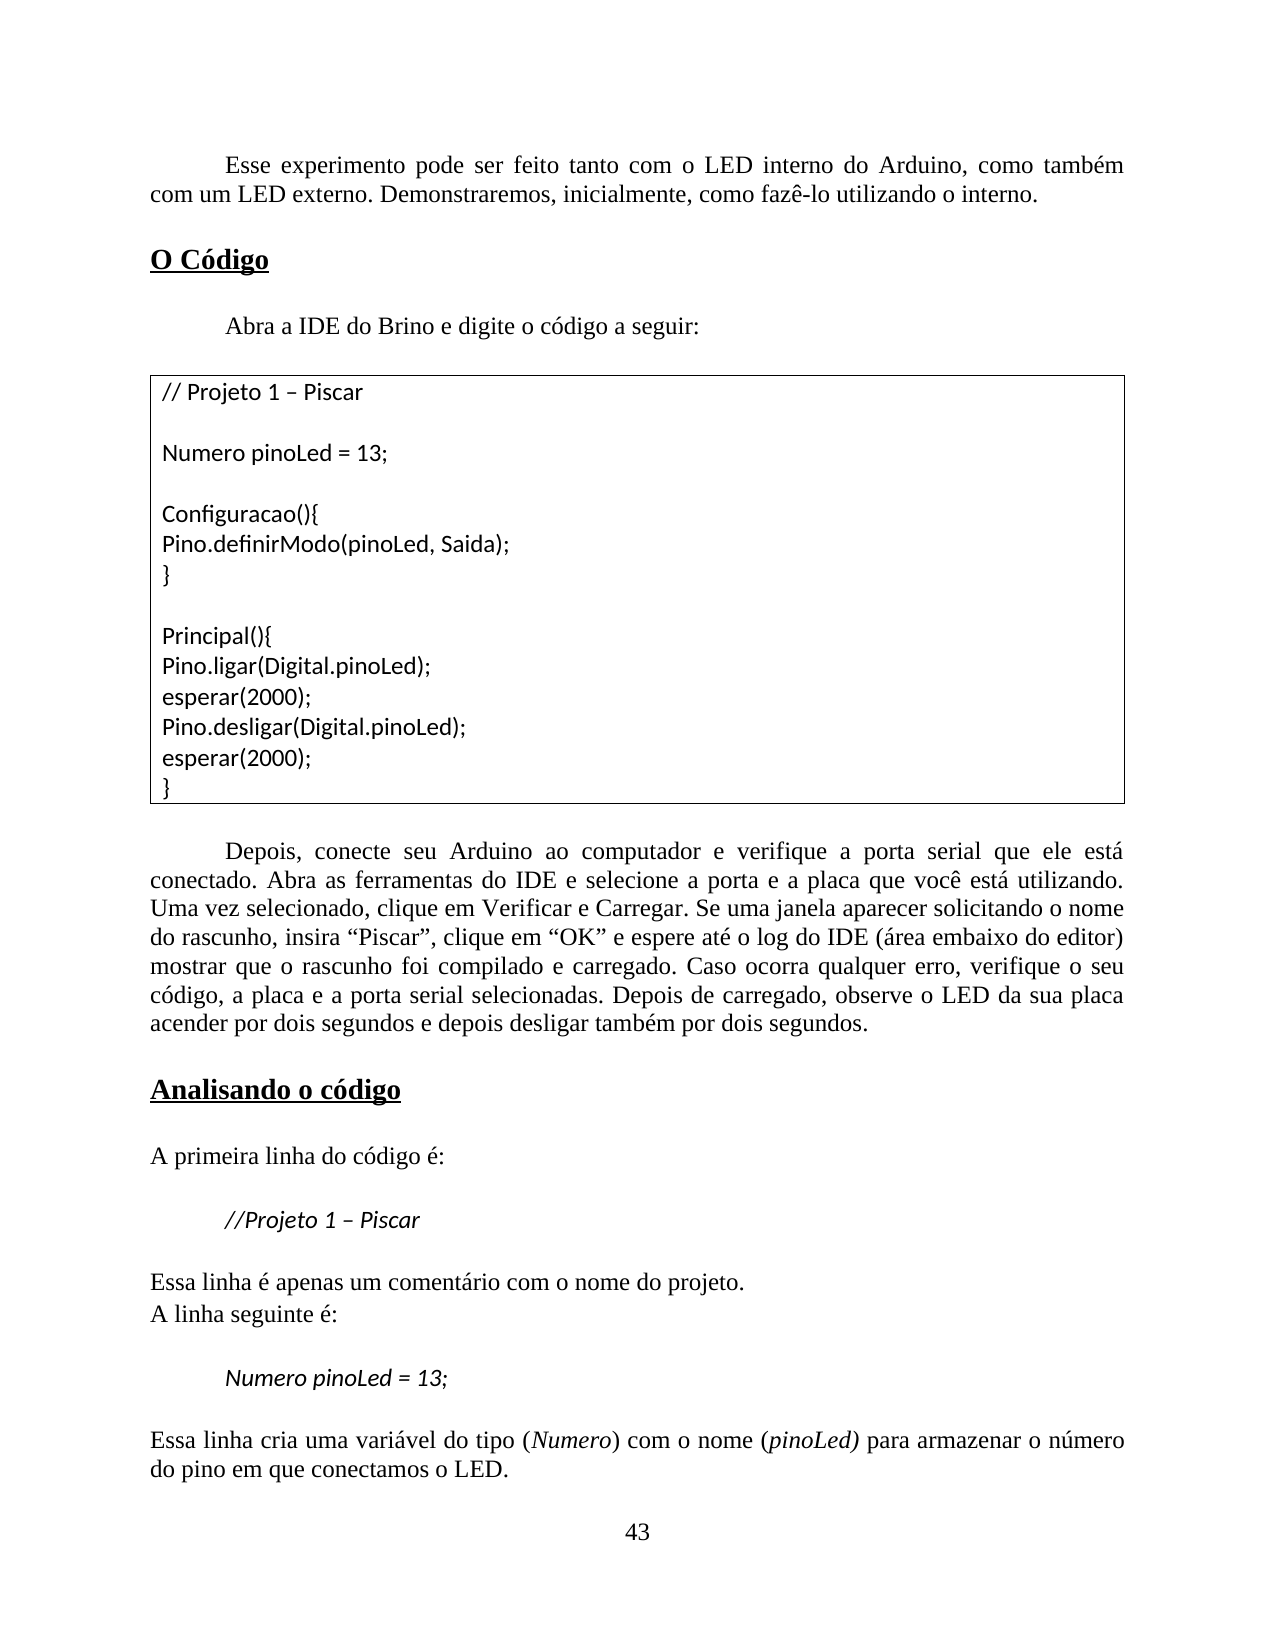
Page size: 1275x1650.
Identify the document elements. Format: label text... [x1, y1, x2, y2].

text Abra a IDE do Brino e digite o código a seguir: [150, 311, 1125, 340]
text Numero pinoLed = 13; [150, 1363, 1125, 1393]
text A primeira linha do código é: [150, 1141, 1125, 1169]
text Analisando o código [150, 1072, 1125, 1106]
table_header // Projeto 1 – Piscar Numero pinoLed = 13; Configuracao(){ Pino.definirModo(pinoLed, Saida); } Principal(){ Pino.ligar(Digital.pinoLed); esperar(2000); Pino.desligar(Digital.pinoLed); esperar(2000); } [151, 376, 1124, 803]
text Depois, conecte seu Arduino ao computador e verifique a porta serial que ele está conectado. Abra as ferramentas do IDE e selecione a porta e a placa que você está utilizando. Uma vez selecionado, clique em Verificar e Carregar. Se uma janela aparecer solicitando o nome do rascunho, insira “Piscar”, clique em “OK” e espere até o log do IDE (área embaixo do editor) mostrar que o rascunho foi compilado e carregado. Caso ocorra qualquer erro, verifique o seu código, a placa e a porta serial selecionadas. Depois de carregado, observe o LED da sua placa acender por dois segundos e depois desligar também por dois segundos. [150, 836, 1125, 1037]
text A linha seguinte é: [150, 1299, 1125, 1328]
text Esse experimento pode ser feito tanto com o LED interno do Arduino, como também com um LED externo. Demonstraremos, inicialmente, como fazê-lo utilizando o interno. [150, 150, 1125, 207]
text Essa linha cria uma variável do tipo (Numero) com o nome (pinoLed) para armazenar o número do pino em que conectamos o LED. [150, 1425, 1125, 1482]
text O Código [150, 242, 1125, 276]
text //Projeto 1 – Piscar [150, 1204, 1125, 1235]
text Essa linha é apenas um comentário com o nome do projeto. [150, 1267, 1125, 1296]
